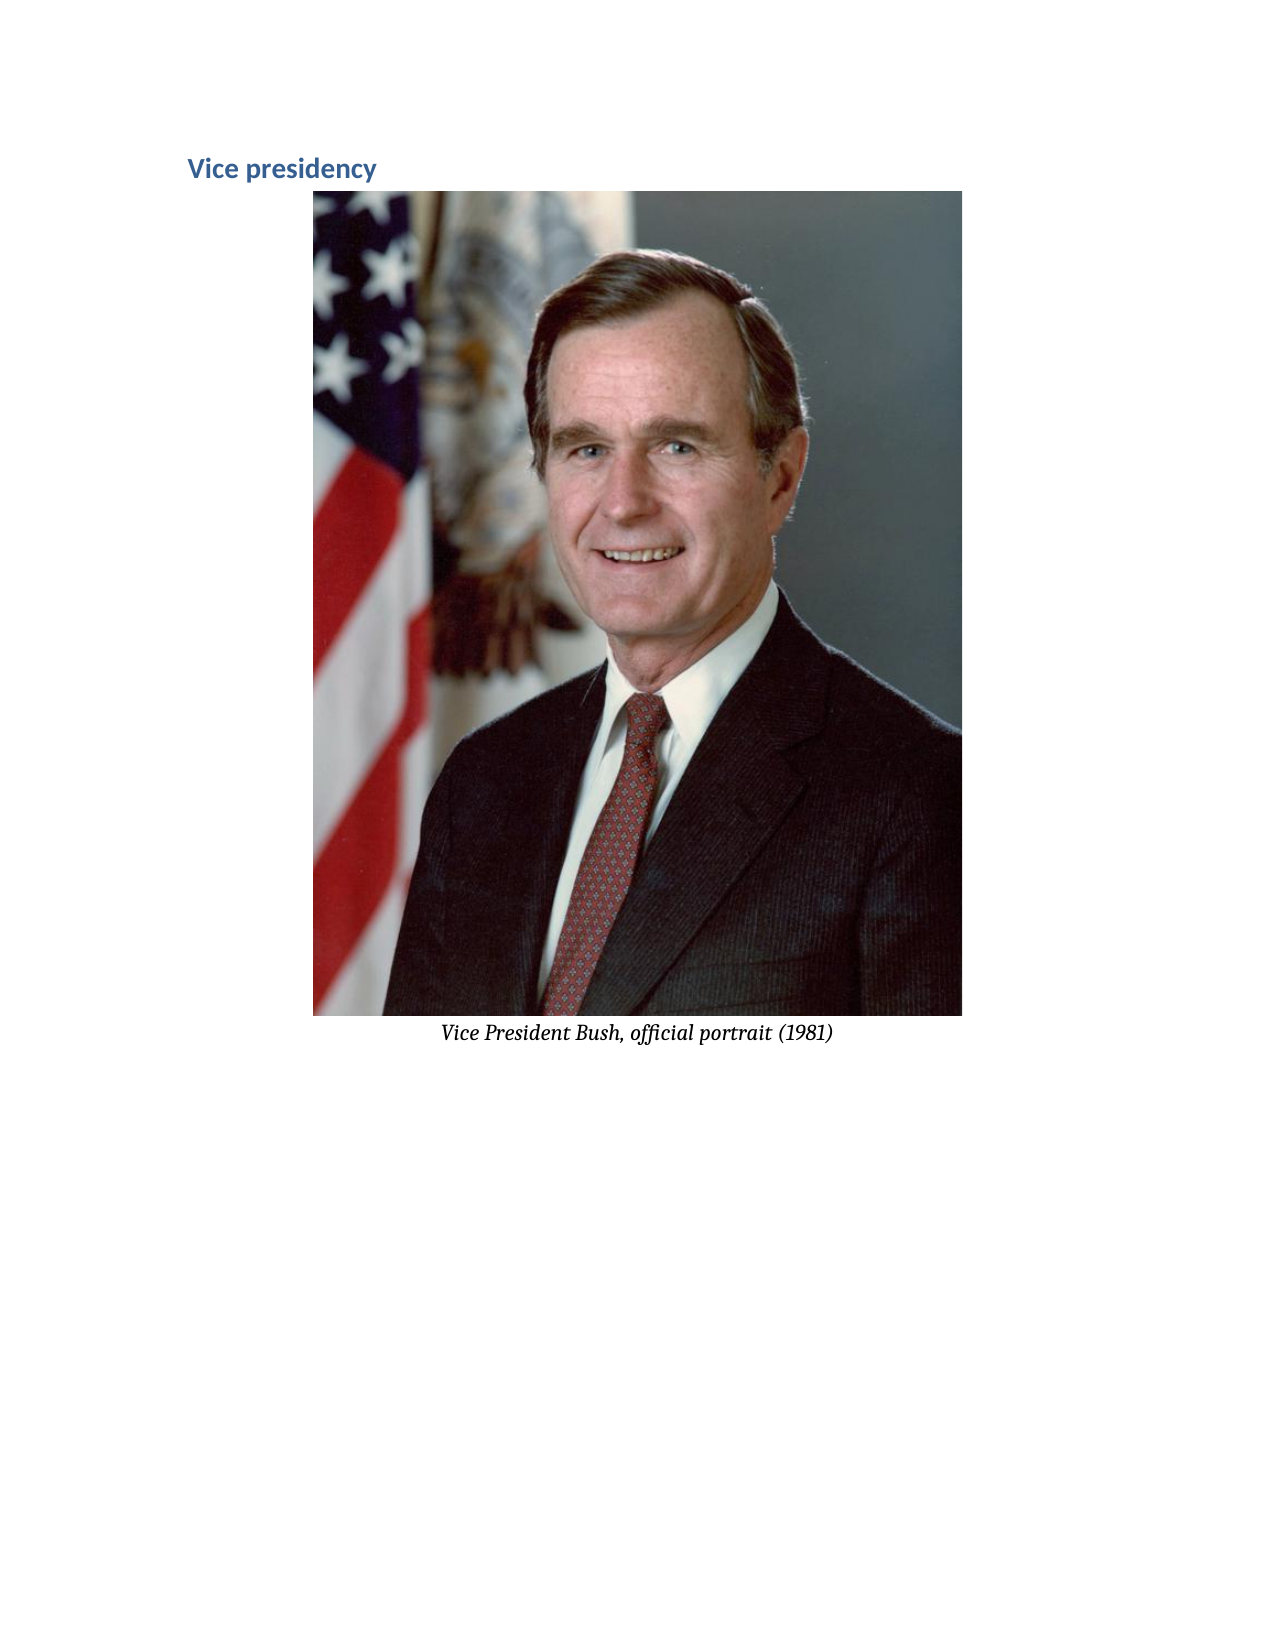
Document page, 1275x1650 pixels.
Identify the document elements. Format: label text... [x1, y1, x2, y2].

picture [313, 191, 963, 1016]
subtitle Vice presidency [187, 150, 1087, 186]
